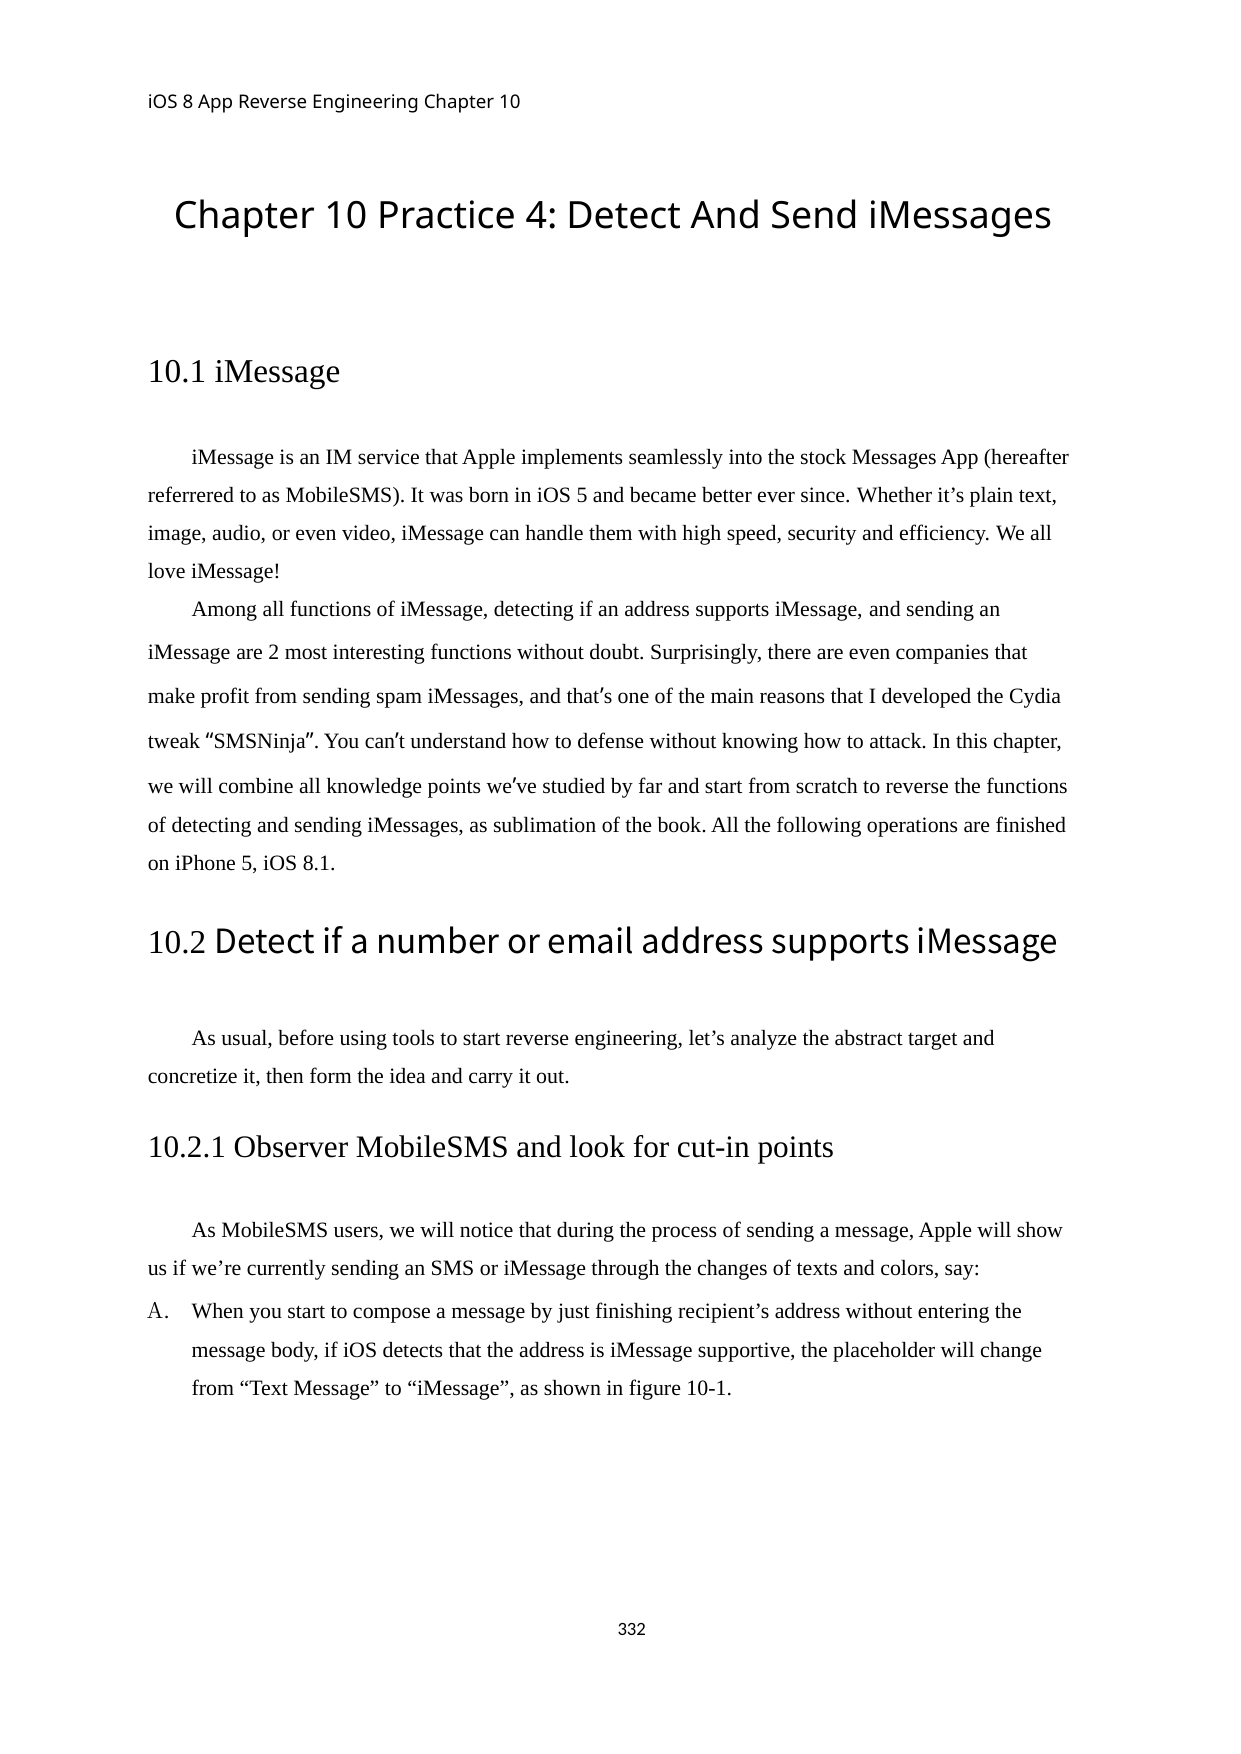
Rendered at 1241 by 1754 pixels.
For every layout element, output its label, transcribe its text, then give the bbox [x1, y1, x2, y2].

list When you start to compose a message by just finishing recipient’s address without entering the message body, if iOS detects that the address is iMessage supportive, the placeholder will change from “Text Message” to “iMessage”, as shown in figure 10-1. [148, 1293, 1078, 1400]
text As MobileSMS users, we will notice that during the process of sending a message, Apple will show us if we’re currently sending an SMS or iMessage through the changes of texts and colors, say: [148, 1217, 1078, 1280]
text Among all functions of iMessage, detecting if an address supports iMessage, and sending an iMessage are 2 most interesting functions without doubt. Surprisingly, there are even companies that make profit from sending spam iMessages, and that’s one of the main reasons that I developed the Cydia tweak “SMSNinja”. You can’t understand how to defense without knowing how to attack. In this chapter, we will combine all knowledge points we’ve studied by far and start from scratch to reverse the functions of detecting and sending iMessages, as sublimation of the book. All the following operations are finished on iPhone 5, iOS 8.1. [148, 596, 1078, 875]
subtitle Chapter 10 Practice 4: Detect And Send iMessages [148, 185, 1078, 240]
text As usual, before using tools to start reverse engineering, let’s analyze the abstract target and concretize it, then form the idea and carry it out. [148, 1025, 1078, 1088]
subtitle 10.1 iMessage [148, 351, 1078, 389]
text iMessage is an IM service that Apple implements seamlessly into the stock Messages App (hereafter referrered to as MobileSMS). It was born in iOS 5 and became better ever since. Whether it’s plain text, image, audio, or even video, iMessage can handle them with high speed, security and efficiency. We all love iMessage! [148, 444, 1078, 583]
subtitle 10.2 Detect if a number or email address supports iMessage [148, 915, 1078, 963]
subtitle 10.2.1 Observer MobileSMS and look for cut-in points [148, 1128, 1078, 1164]
